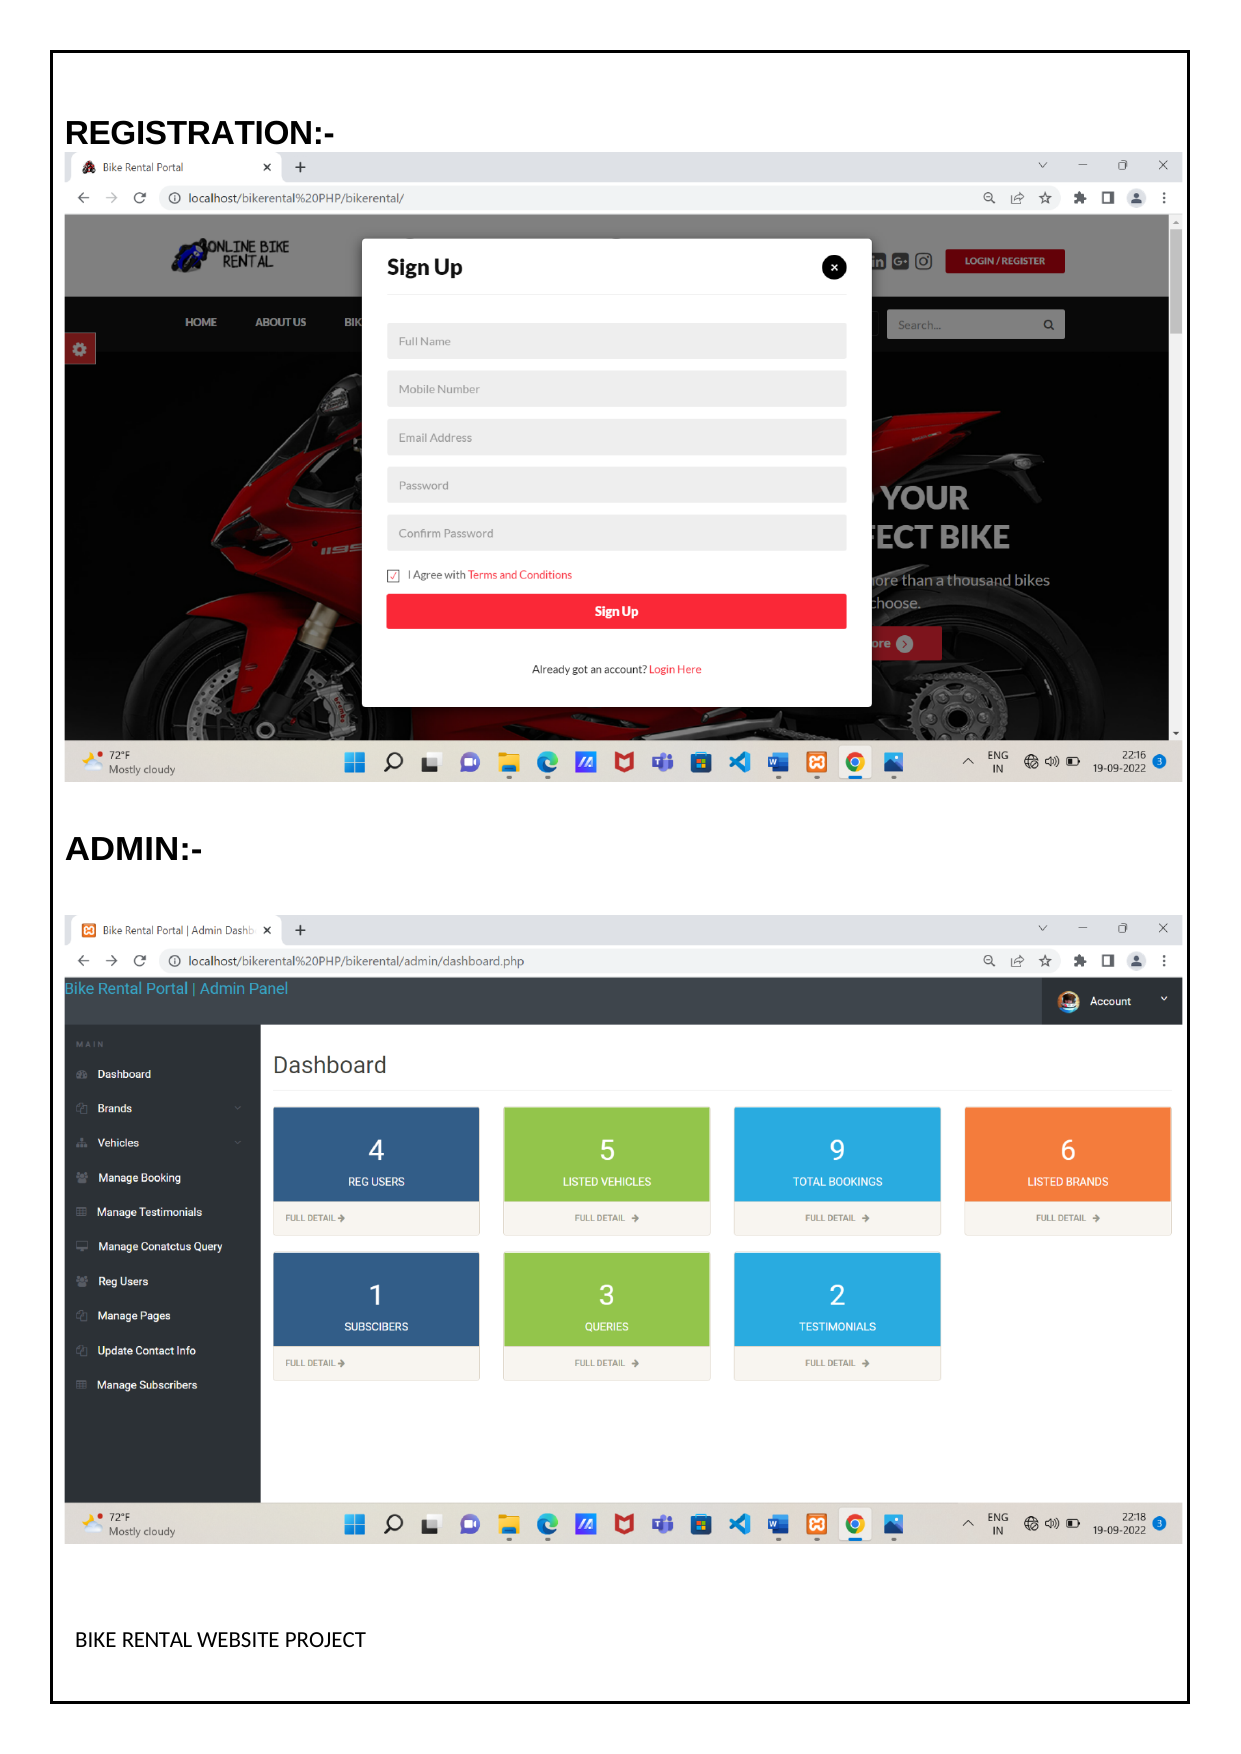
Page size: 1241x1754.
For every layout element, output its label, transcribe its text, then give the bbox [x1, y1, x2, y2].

text ADMIN:- [64, 828, 1182, 867]
picture [64, 915, 1183, 1544]
text REGISTRATION:- [64, 113, 1182, 152]
picture [64, 152, 1183, 782]
